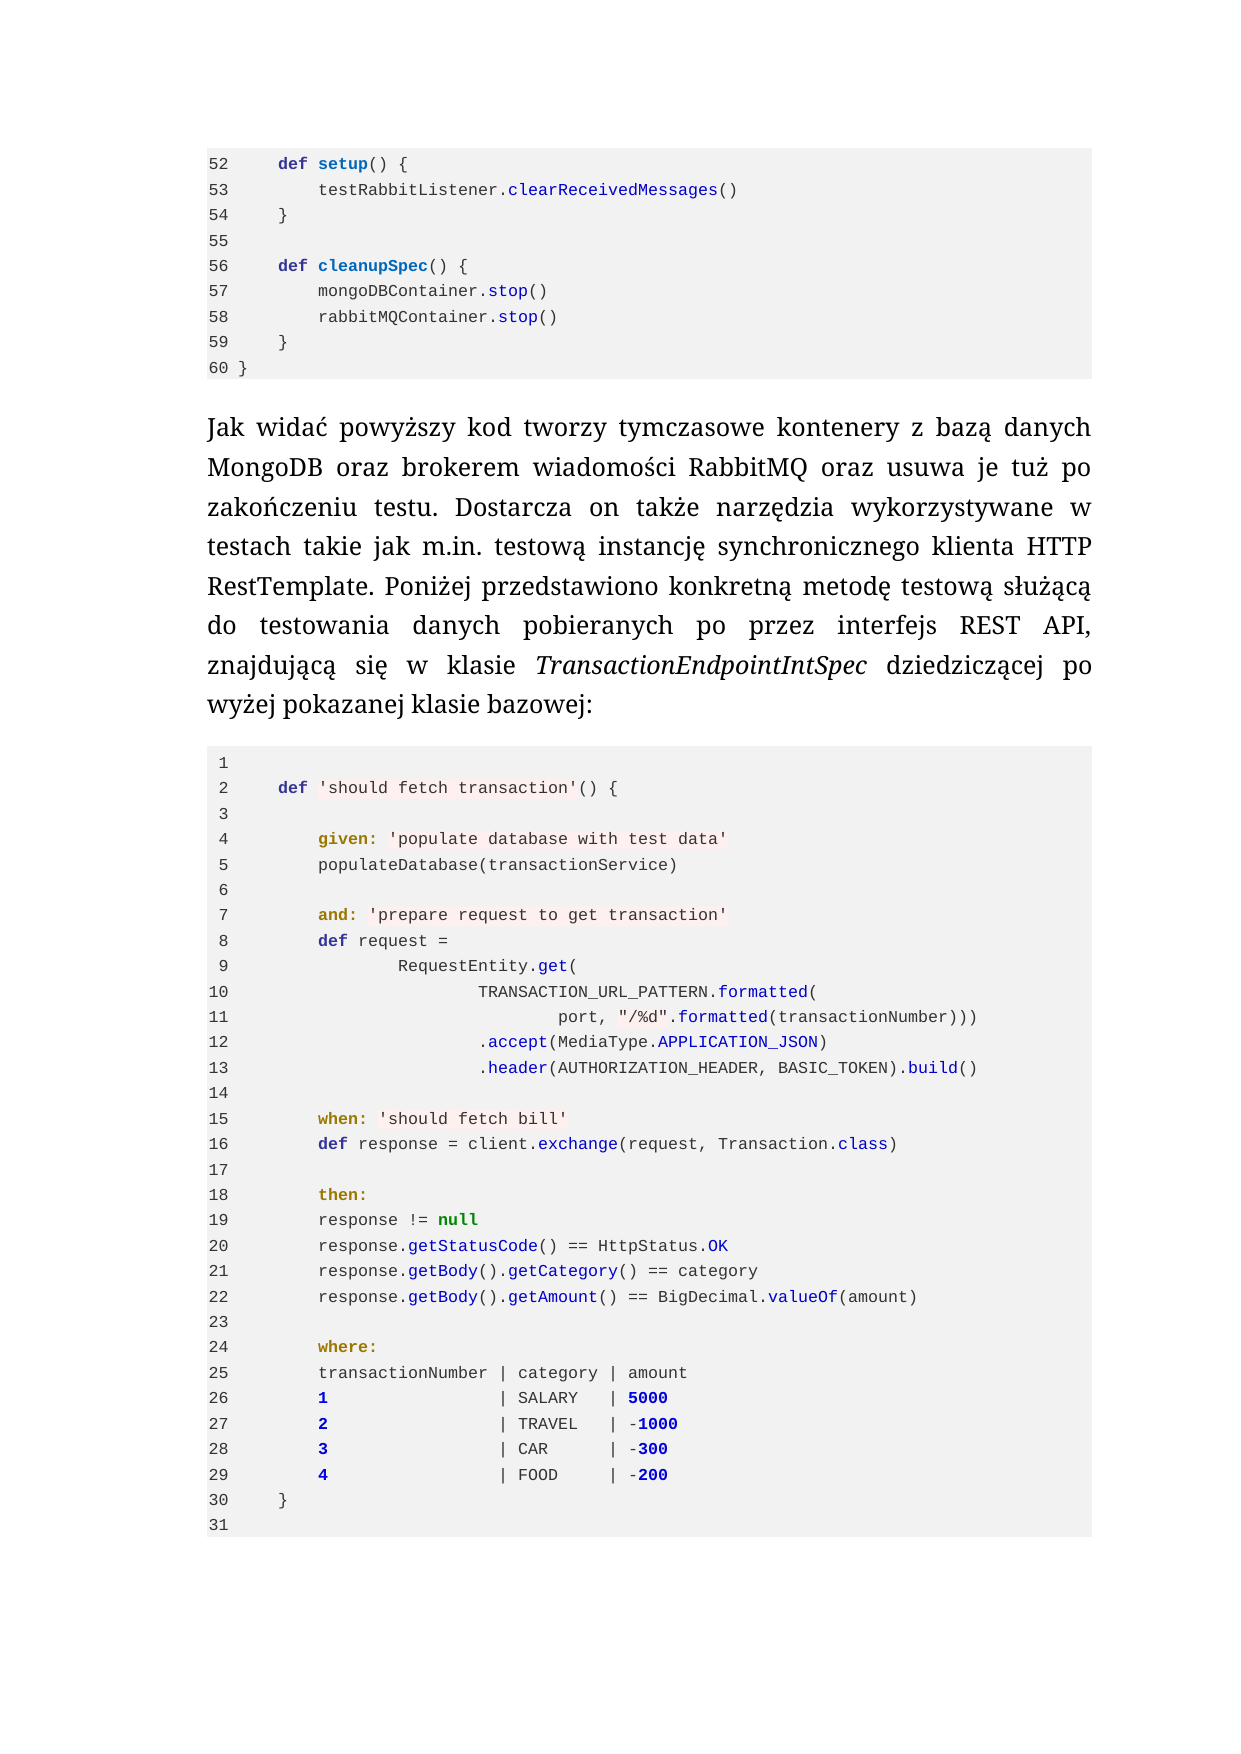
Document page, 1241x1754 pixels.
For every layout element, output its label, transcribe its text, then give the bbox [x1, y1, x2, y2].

table_header 1 2 3 4 5 6 7 8 9 10 11 12 13 14 15 16 17 18 19 20 21 22 23 24 25 26 27 28 29 30 31 [207, 746, 236, 1537]
table_header def 'should fetch transaction'() { given: 'populate database with test data' populateDatabase(transactionService) and: 'prepare request to get transaction' def request = RequestEntity.get( TRANSACTION_URL_PATTERN.formatted( port, "/%d".formatted(transactionNumber))) .accept(MediaType.APPLICATION_JSON) .header(AUTHORIZATION_HEADER, BASIC_TOKEN).build() when: 'should fetch bill' def response = client.exchange(request, Transaction.class) then: response != null response.getStatusCode() == HttpStatus.OK response.getBody().getCategory() == category response.getBody().getAmount() == BigDecimal.valueOf(amount) where: transactionNumber | category | amount 1 | SALARY | 5000 2 | TRAVEL | -1000 3 | CAR | -300 4 | FOOD | -200 } [236, 746, 1092, 1537]
text Jak widać powyższy kod tworzy tymczasowe kontenery z bazą danych MongoDB oraz brokerem wiadomości RabbitMQ oraz usuwa je tuż po zakończeniu testu. Dostarcza on także narzędzia wykorzystywane w testach takie jak m.in. testową instancję synchronicznego klienta HTTP RestTemplate. Poniżej przedstawiono konkretną metodę testową służącą do testowania danych pobieranych po przez interfejs REST API, znajdującą się w klasie TransactionEndpointIntSpec dziedziczącej po wyżej pokazanej klasie bazowej: [207, 404, 1092, 721]
